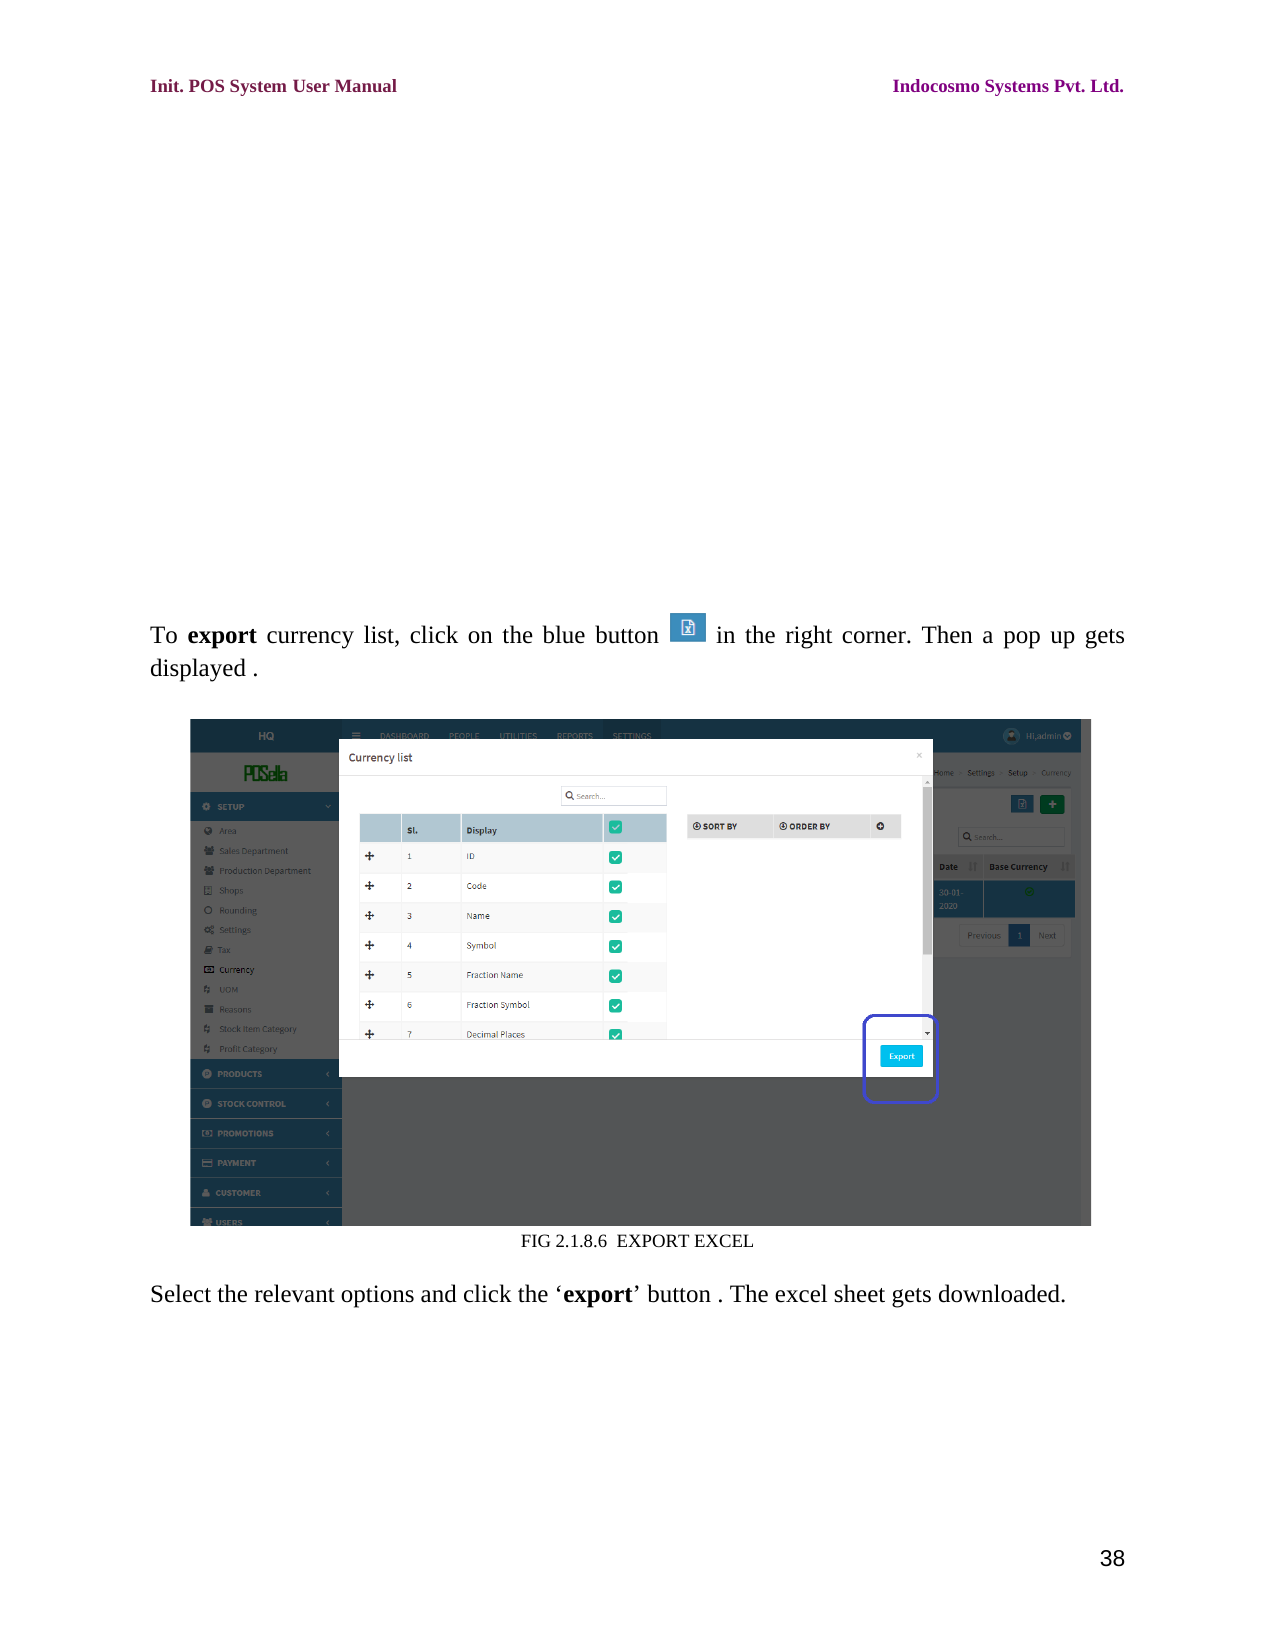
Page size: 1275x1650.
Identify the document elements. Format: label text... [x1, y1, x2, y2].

text Select the relevant options and click the ‘export’ button . The excel sheet gets downloaded. [150, 1279, 1125, 1308]
text FIG 2.1.8.6 EXPORT EXCEL [150, 1229, 1125, 1251]
picture [190, 719, 1092, 1226]
text To export currency list, click on the blue button in the right corner. Then a pop up gets displayed . [150, 612, 1125, 682]
picture [668, 612, 707, 644]
